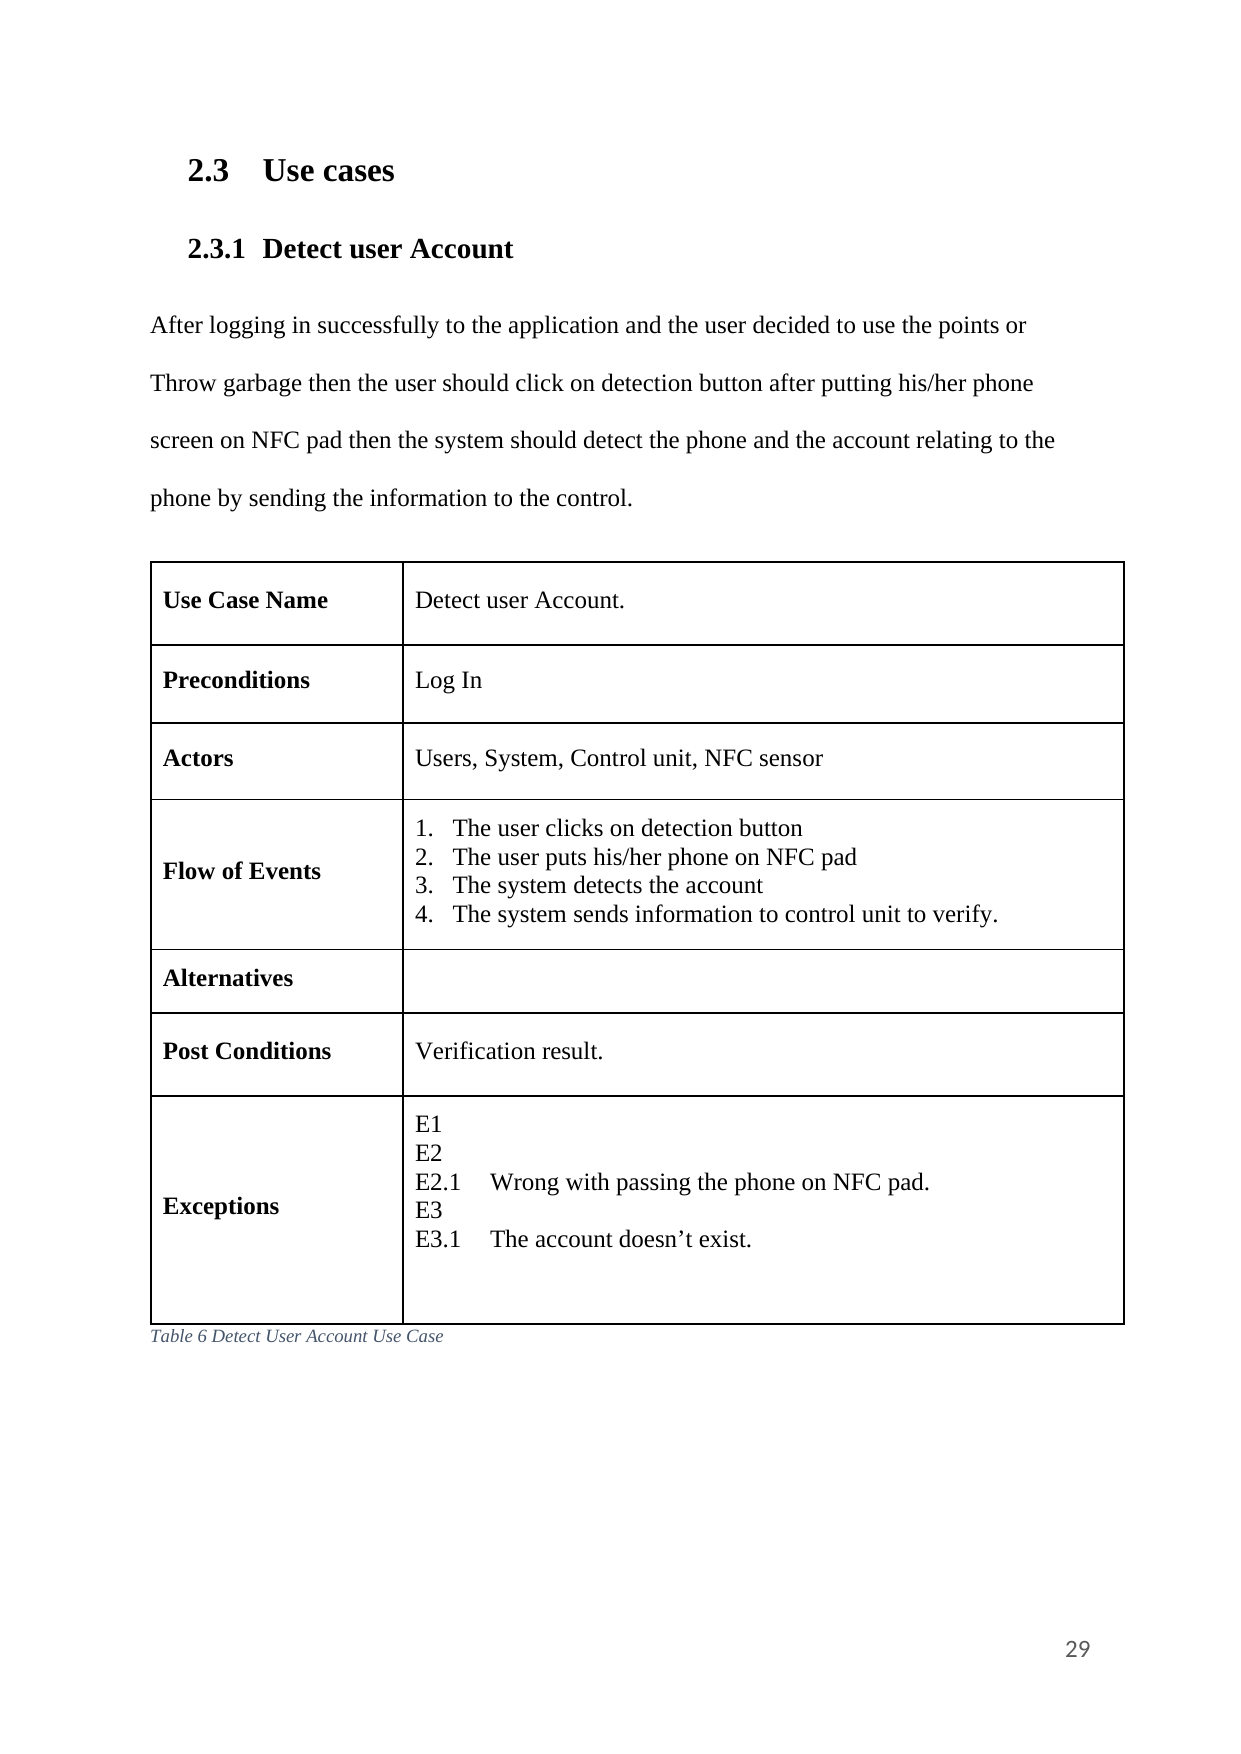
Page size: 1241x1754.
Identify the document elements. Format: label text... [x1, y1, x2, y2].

table_cell Preconditions [152, 646, 402, 722]
table_cell Actors [152, 724, 402, 799]
table_cell Wrong with passing the phone on NFC pad. The account doesn’t exist. [404, 1097, 1123, 1323]
subtitle Detect user Account [187, 231, 1090, 264]
table_cell The user clicks on detection button The user puts his/her phone on NFC pad The system detects the account The system sends information to control unit to verify. [404, 800, 1123, 949]
table_header Use Case Name [152, 563, 402, 644]
text After logging in successfully to the application and the user decided to use the points or Throw garbage then the user should click on detection button after putting his/her phone screen on NFC pad then the system should detect the phone and the account relating to the phone by sending the information to the control. [150, 310, 1090, 512]
table_cell Flow of Events [152, 800, 402, 949]
table_cell Users, System, Control unit, NFC sensor [404, 724, 1123, 799]
table_cell Post Conditions [152, 1014, 402, 1095]
table_cell Log In [404, 646, 1123, 722]
subtitle Use cases [187, 150, 1090, 188]
table_header Detect user Account. [404, 563, 1123, 644]
table_cell [404, 950, 1123, 1012]
table_cell Exceptions [152, 1097, 402, 1323]
table_cell Alternatives [152, 950, 402, 1012]
table_cell Verification result. [404, 1014, 1123, 1095]
